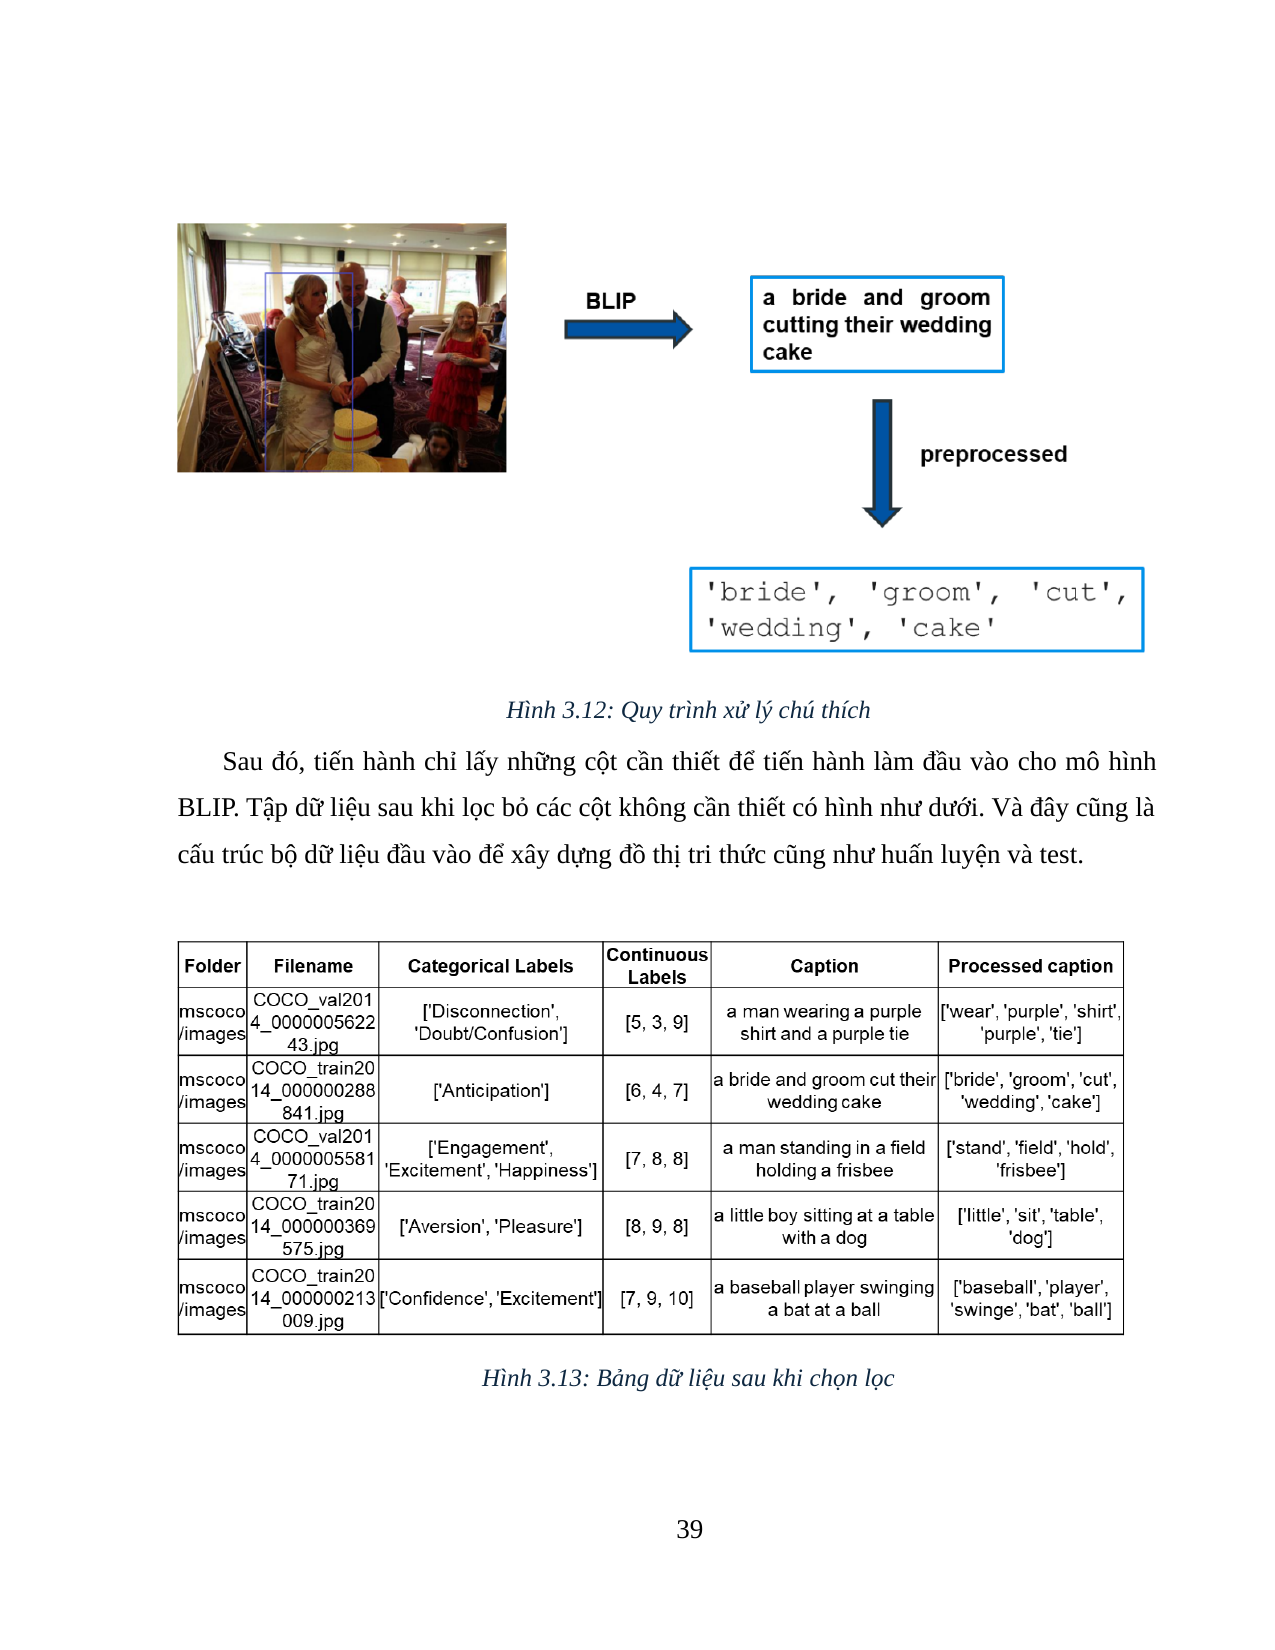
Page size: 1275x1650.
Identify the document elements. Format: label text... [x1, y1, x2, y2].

text Sau đó, tiến hành chỉ lấy những cột cần thiết để tiến hành làm đầu vào cho mô hình BLIP. Tập dữ liệu sau khi lọc bỏ các cột không cần thiết có hình như dưới. Và đây cũng là cấu trúc bộ dữ liệu đầu vào để xây dựng đồ thị tri thức cũng như huấn luyện và test. [177, 745, 1157, 869]
picture [177, 937, 1125, 1342]
picture [177, 223, 1149, 663]
